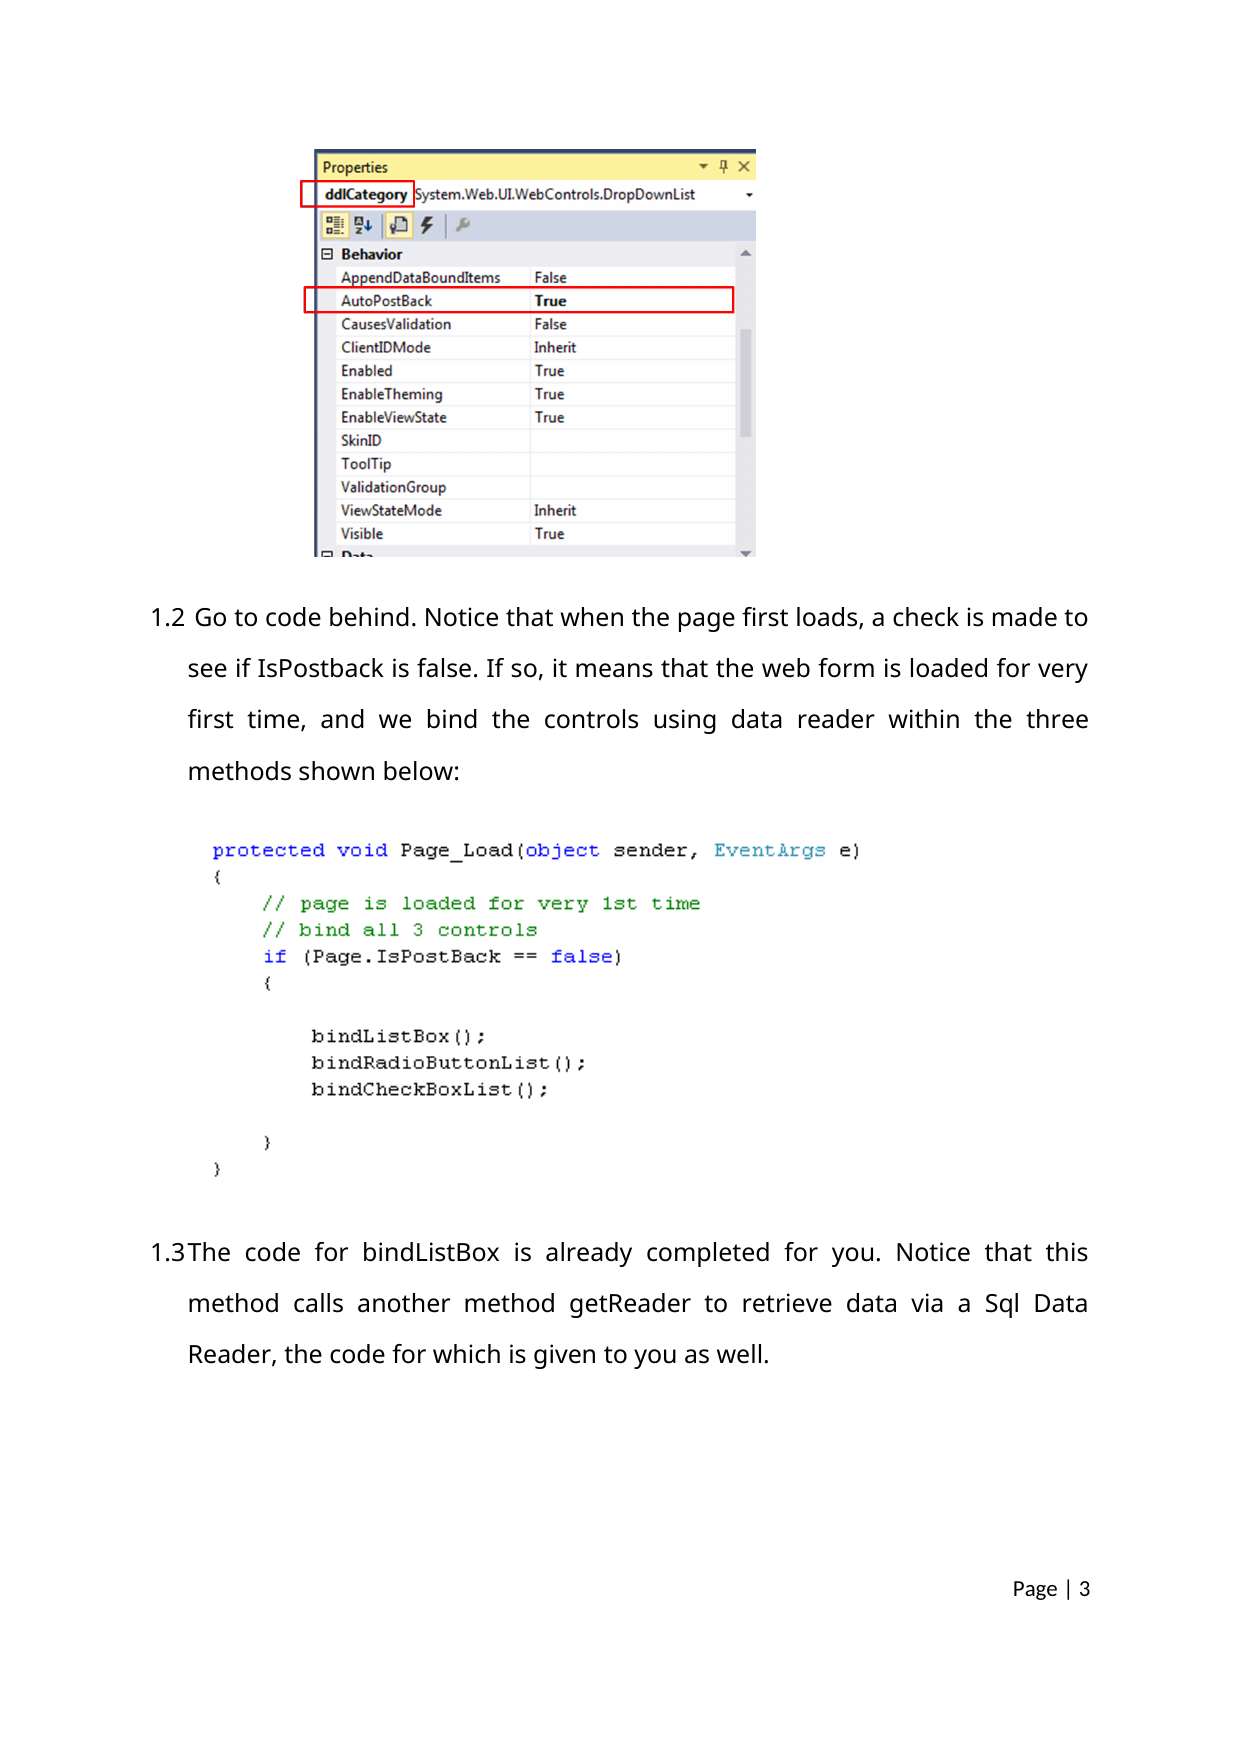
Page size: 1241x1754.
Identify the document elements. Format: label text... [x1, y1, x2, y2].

list The code for bindListBox is already completed for you. Notice that this method calls another method getReader to retrieve data via a Sql Data Reader, the code for which is given to you as well. [150, 1234, 1090, 1371]
picture [187, 833, 880, 1191]
list Go to code behind. Notice that when the page first loads, a check is made to see if IsPostback is false. If so, it means that the web form is loaded for very first time, and we bind the controls using data reader within the three methods shown below: [150, 600, 1090, 787]
picture [300, 149, 756, 557]
